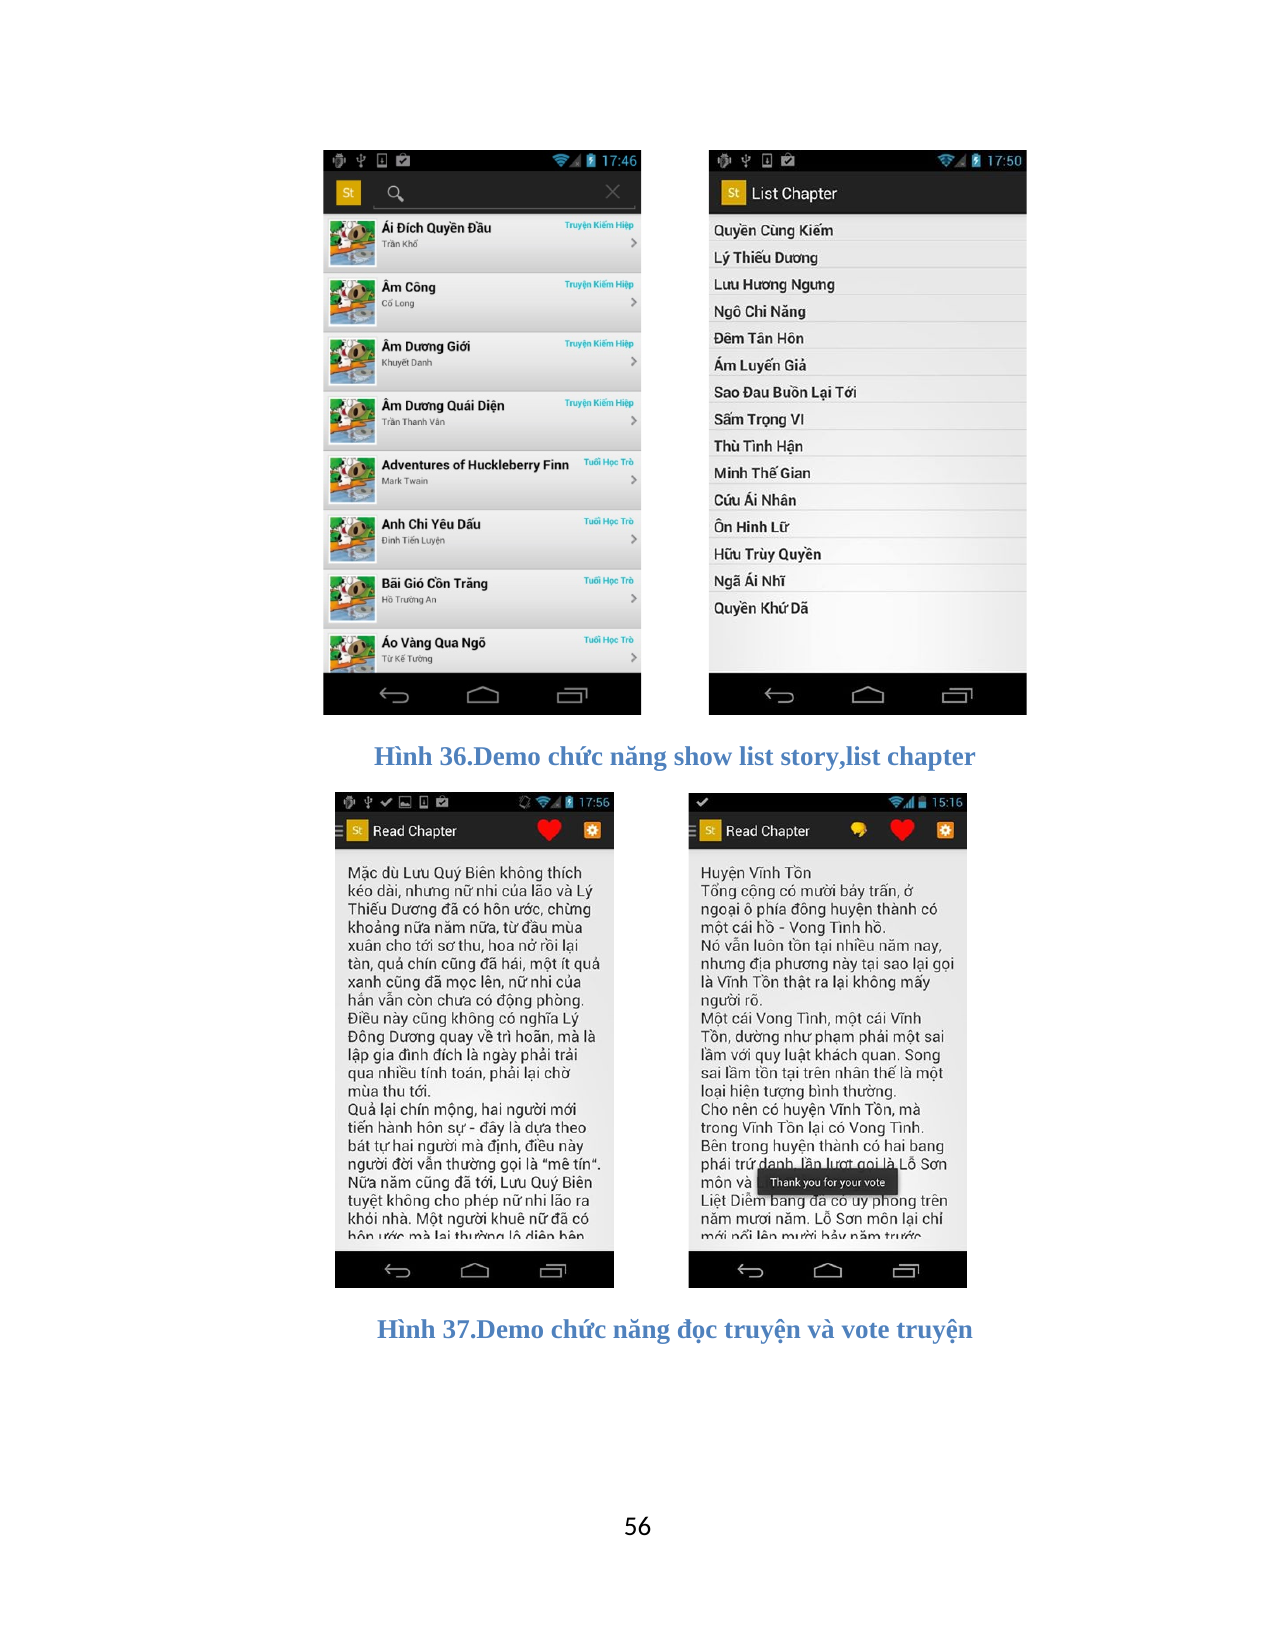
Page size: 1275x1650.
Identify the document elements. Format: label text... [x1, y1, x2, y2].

picture [335, 792, 614, 1288]
picture [323, 150, 642, 715]
picture [688, 793, 967, 1288]
picture [708, 150, 1027, 715]
